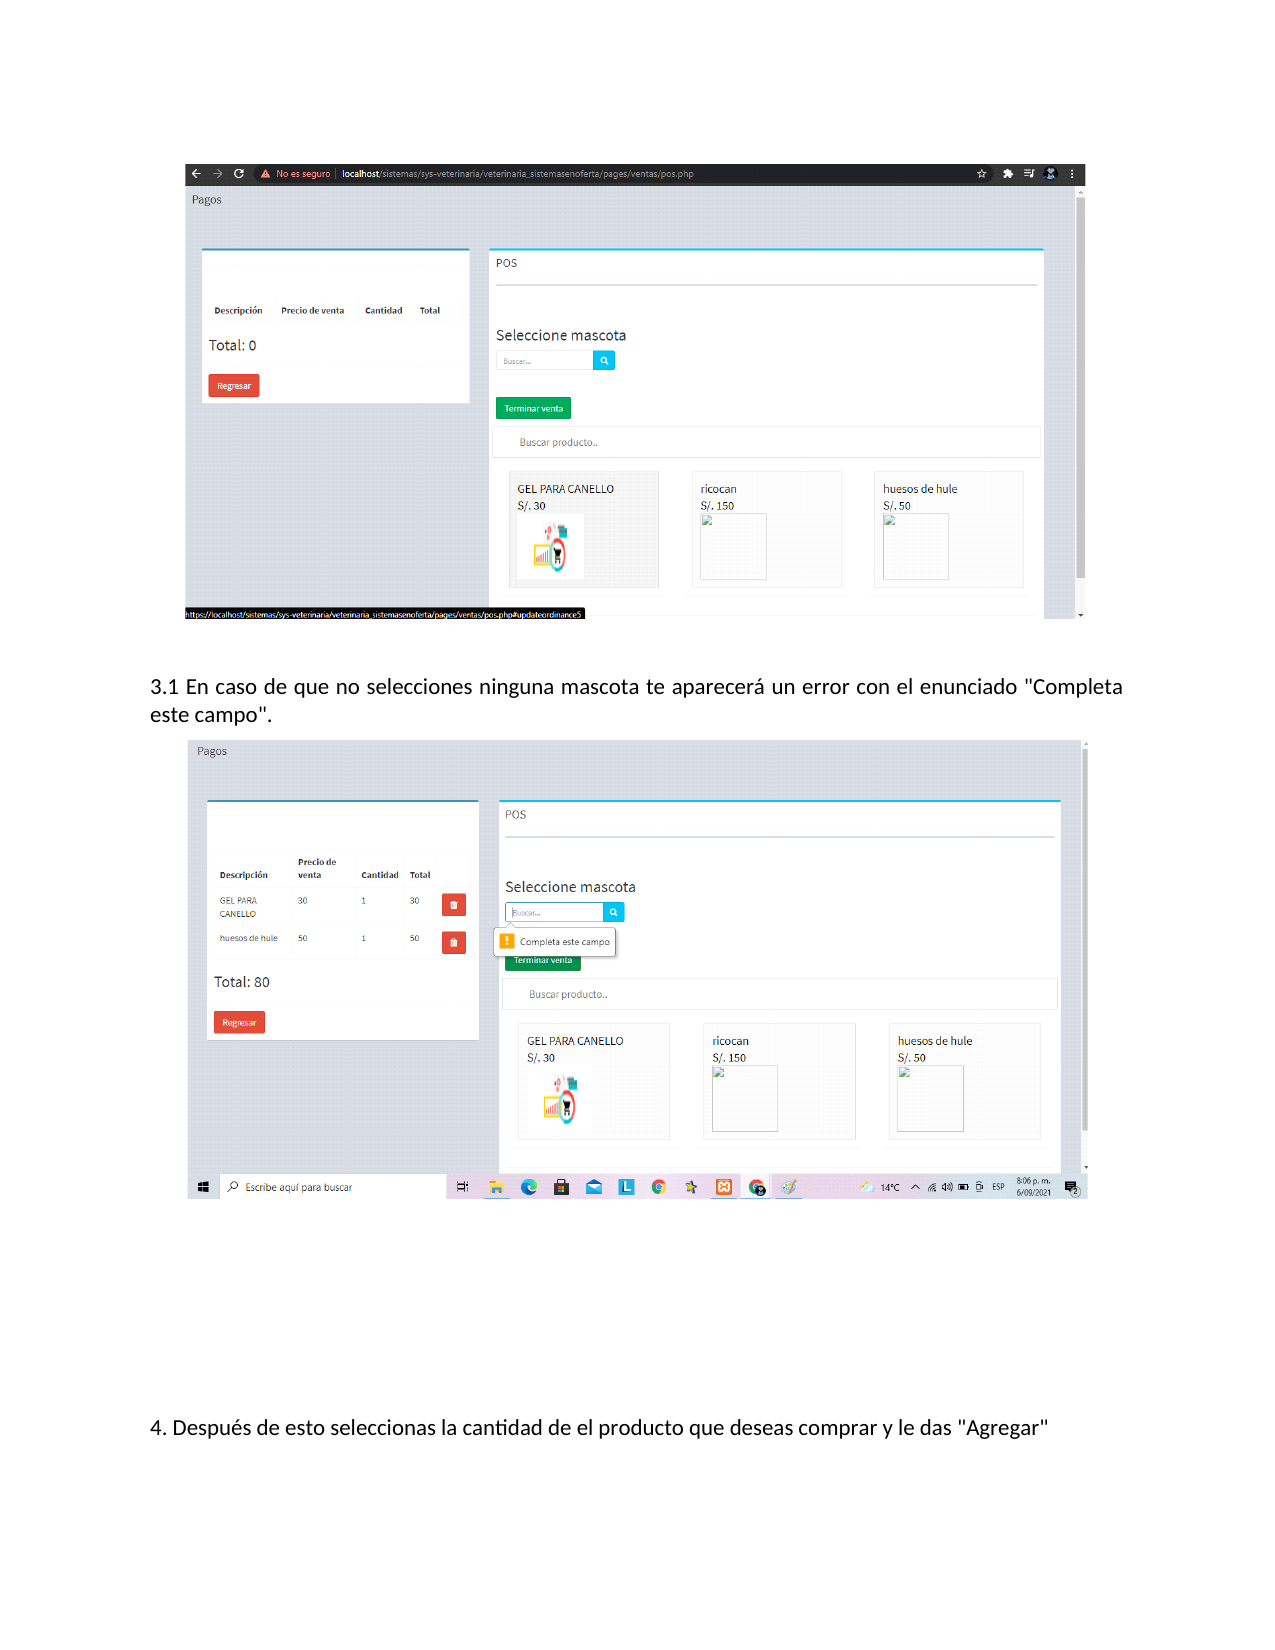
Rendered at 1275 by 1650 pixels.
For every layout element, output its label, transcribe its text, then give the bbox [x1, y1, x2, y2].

text 4. Después de esto seleccionas la cantidad de el producto que deseas comprar y le das "Agregar" [150, 1413, 1125, 1442]
picture [187, 740, 1088, 1199]
picture [185, 164, 1086, 619]
text 3.1 En caso de que no selecciones ninguna mascota te aparecerá un error con el enunciado "Completa este campo". [150, 672, 1125, 728]
